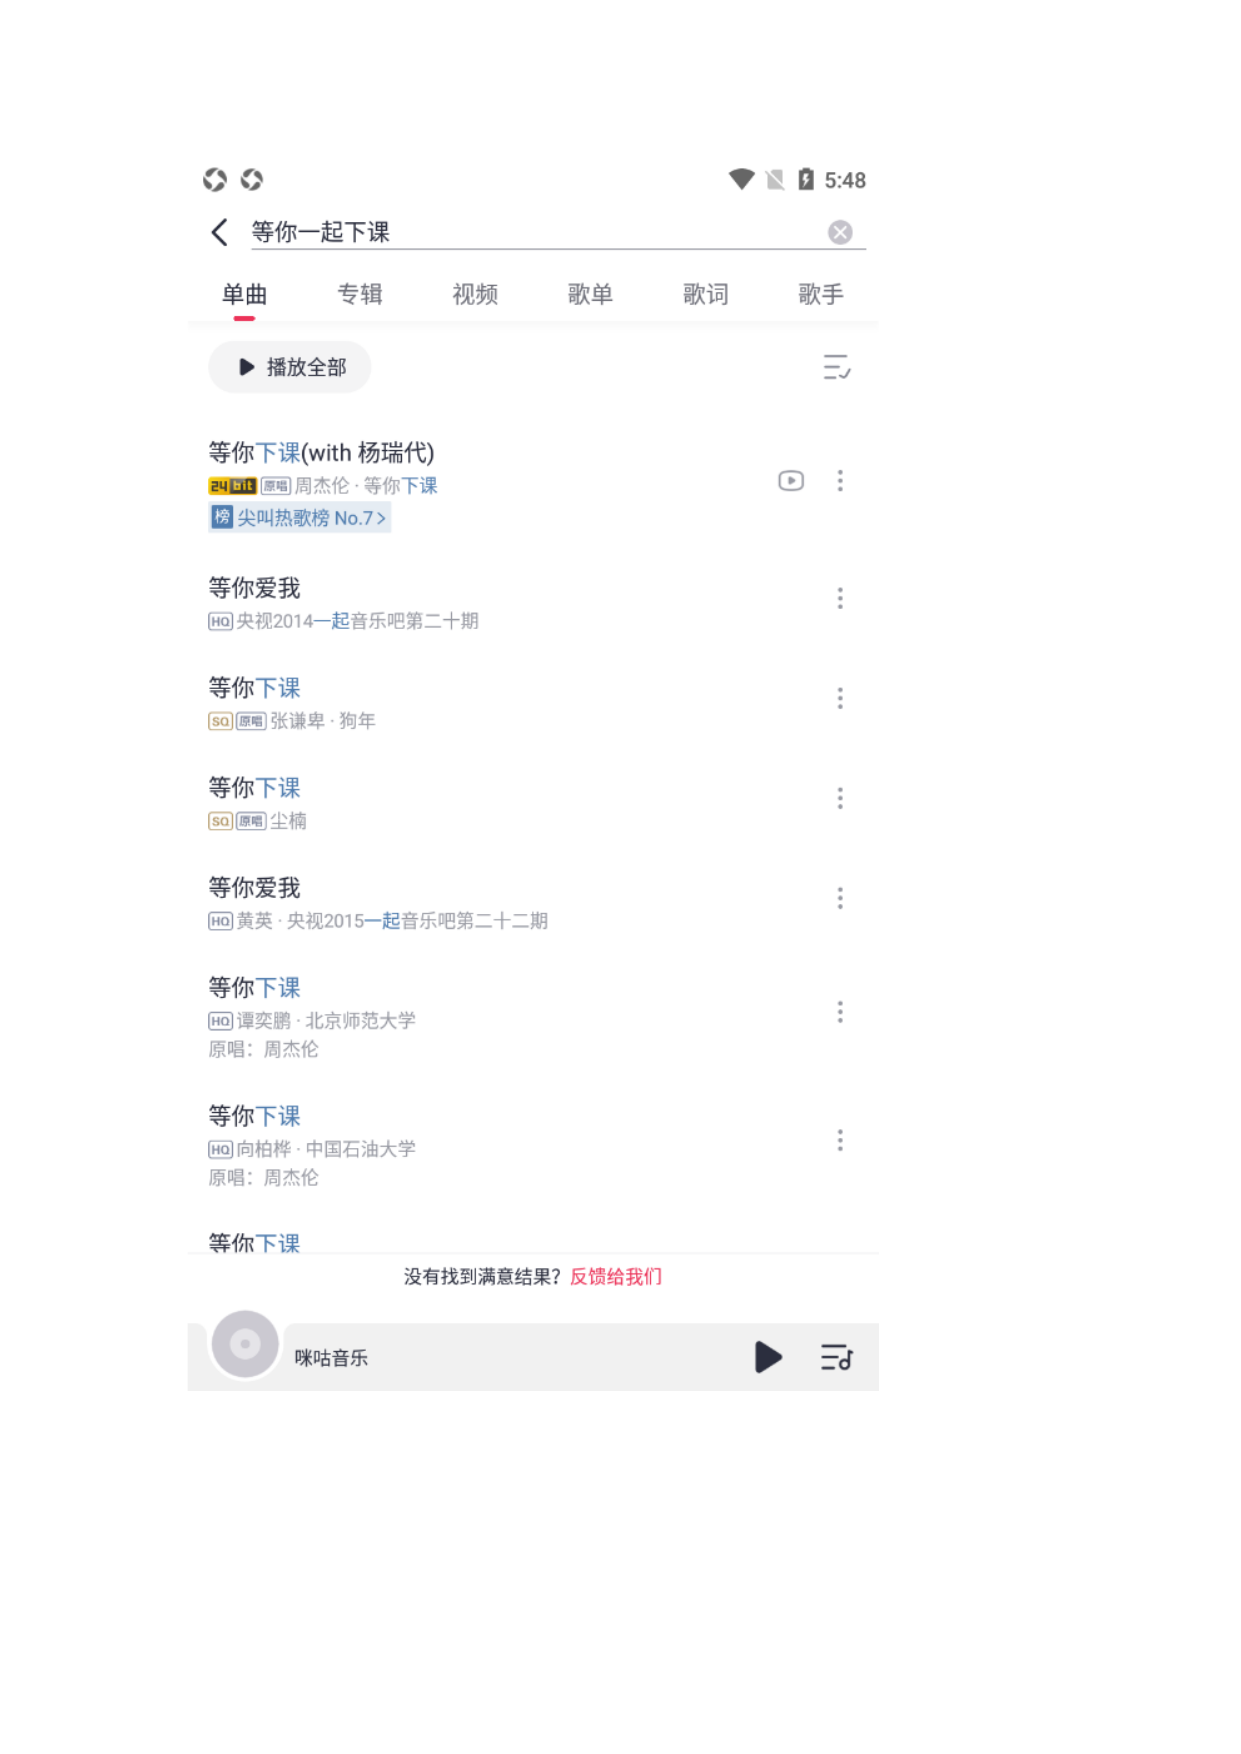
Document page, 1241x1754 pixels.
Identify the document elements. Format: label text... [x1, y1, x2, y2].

picture [187, 162, 879, 1391]
